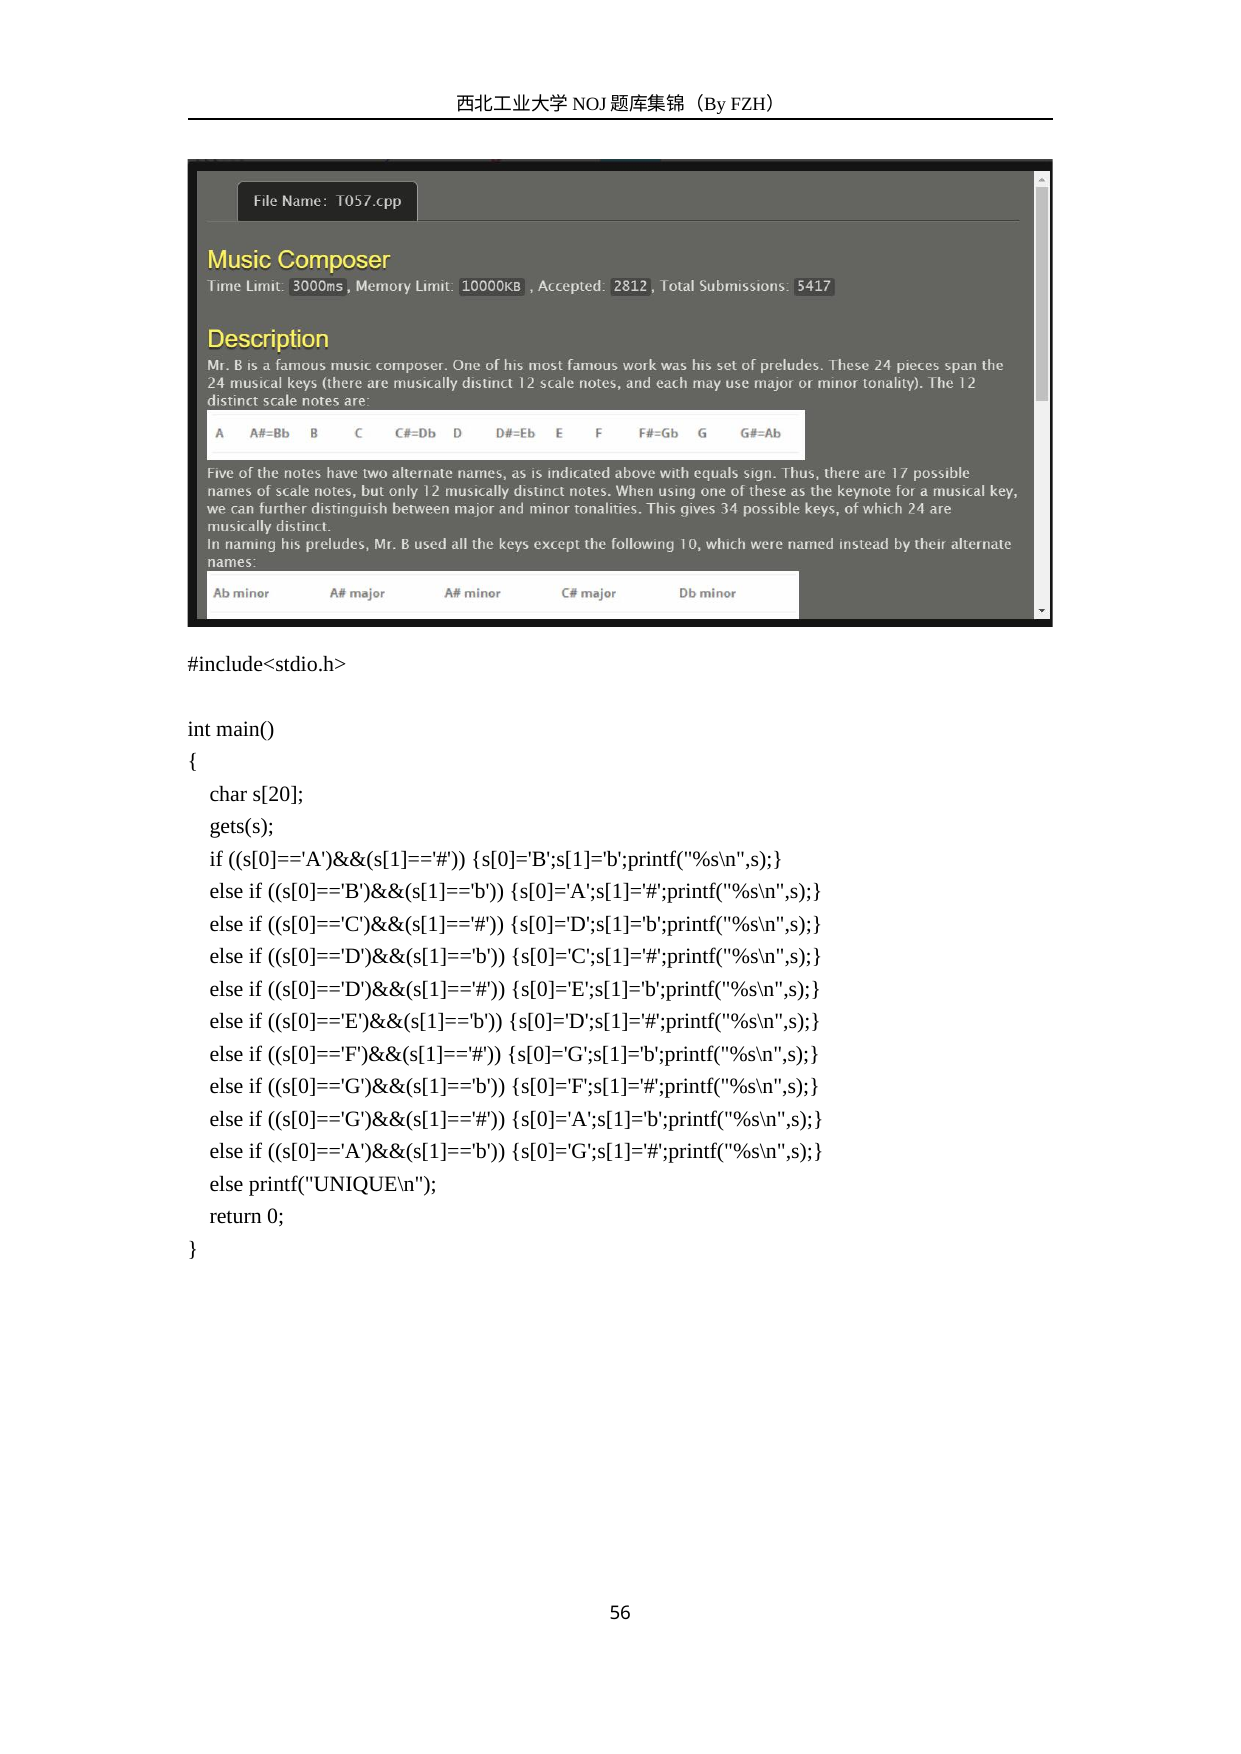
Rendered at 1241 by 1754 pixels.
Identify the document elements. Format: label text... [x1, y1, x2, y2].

text int main() [187, 712, 1053, 745]
text #include<stdio.h> [187, 647, 1053, 680]
text else if ((s[0]=='F')&&(s[1]=='#')) {s[0]='G';s[1]='b';printf("%s\n",s);} [187, 1037, 1053, 1070]
text else if ((s[0]=='D')&&(s[1]=='b')) {s[0]='C';s[1]='#';printf("%s\n",s);} [187, 940, 1053, 972]
text else if ((s[0]=='B')&&(s[1]=='b')) {s[0]='A';s[1]='#';printf("%s\n",s);} [187, 875, 1053, 907]
text char s[20]; [187, 777, 1053, 810]
text else if ((s[0]=='D')&&(s[1]=='#')) {s[0]='E';s[1]='b';printf("%s\n",s);} [187, 972, 1053, 1005]
text else if ((s[0]=='G')&&(s[1]=='b')) {s[0]='F';s[1]='#';printf("%s\n",s);} [187, 1070, 1053, 1102]
text else if ((s[0]=='E')&&(s[1]=='b')) {s[0]='D';s[1]='#';printf("%s\n",s);} [187, 1005, 1053, 1037]
text return 0; [187, 1200, 1053, 1232]
text } [187, 1232, 1053, 1265]
text else if ((s[0]=='A')&&(s[1]=='b')) {s[0]='G';s[1]='#';printf("%s\n",s);} [187, 1135, 1053, 1167]
text if ((s[0]=='A')&&(s[1]=='#')) {s[0]='B';s[1]='b';printf("%s\n",s);} [187, 842, 1053, 875]
text else printf("UNIQUE\n"); [187, 1167, 1053, 1200]
text { [187, 745, 1053, 777]
text gets(s); [187, 810, 1053, 842]
picture [187, 159, 1053, 627]
text else if ((s[0]=='C')&&(s[1]=='#')) {s[0]='D';s[1]='b';printf("%s\n",s);} [187, 907, 1053, 940]
text else if ((s[0]=='G')&&(s[1]=='#')) {s[0]='A';s[1]='b';printf("%s\n",s);} [187, 1102, 1053, 1135]
